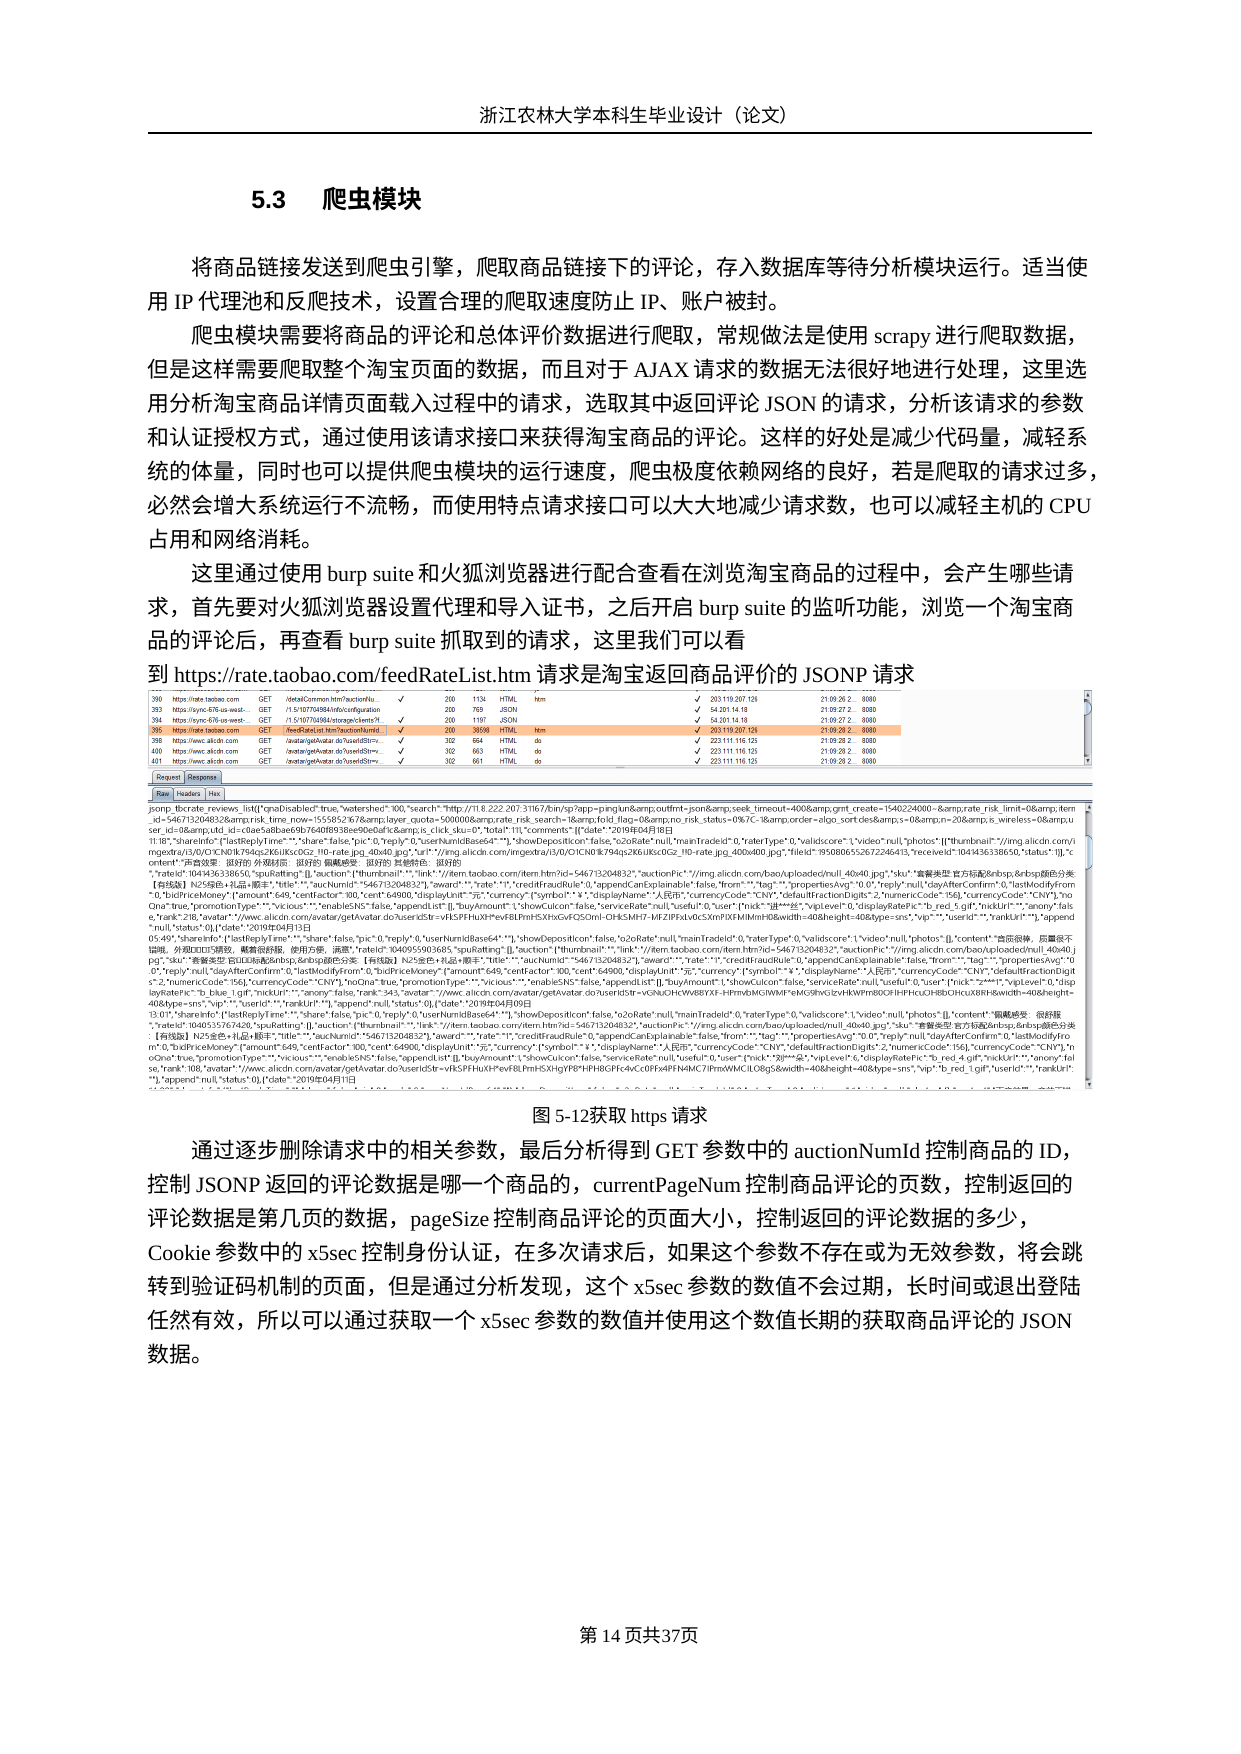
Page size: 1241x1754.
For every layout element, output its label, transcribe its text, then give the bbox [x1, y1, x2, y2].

text 将商品链接发送到爬虫引擎，爬取商品链接下的评论，存入数据库等待分析模块运行。适当使用IP代理池和反爬技术，设置合理的爬取速度防止IP、账户被封。 [148, 249, 1092, 317]
text 这里通过使用burp suite和火狐浏览器进行配合查看在浏览淘宝商品的过程中，会产生哪些请求，首先要对火狐浏览器设置代理和导入证书，之后开启burp suite的监听功能，浏览一个淘宝商品的评论后，再查看burp suite抓取到的请求，这里我们可以看到https://rate.taobao.com/feedRateList.htm请求是淘宝返回商品评价的JSONP请求 [148, 554, 1092, 690]
subtitle 爬虫模块 [251, 164, 1092, 232]
picture [147, 690, 1093, 1091]
text 通过逐步删除请求中的相关参数，最后分析得到GET参数中的auctionNumId控制商品的ID，控制JSONP返回的评论数据是哪一个商品的，currentPageNum控制商品评论的页数，控制返回的评论数据是第几页的数据，pageSize控制商品评论的页面大小，控制返回的评论数据的多少，Cookie参数中的x5sec控制身份认证，在多次请求后，如果这个参数不存在或为无效参数，将会跳转到验证码机制的页面，但是通过分析发现，这个x5sec参数的数值不会过期，长时间或退出登陆任然有效，所以可以通过获取一个x5sec参数的数值并使用这个数值长期的获取商品评论的JSON数据。 [148, 1132, 1092, 1369]
text 爬虫模块需要将商品的评论和总体评价数据进行爬取，常规做法是使用scrapy进行爬取数据，但是这样需要爬取整个淘宝页面的数据，而且对于AJAX请求的数据无法很好地进行处理，这里选用分析淘宝商品详情页面载入过程中的请求，选取其中返回评论JSON的请求，分析该请求的参数和认证授权方式，通过使用该请求接口来获得淘宝商品的评论。这样的好处是减少代码量，减轻系统的体量，同时也可以提供爬虫模块的运行速度，爬虫极度依赖网络的良好，若是爬取的请求过多，必然会增大系统运行不流畅，而使用特点请求接口可以大大地减少请求数，也可以减轻主机的CPU占用和网络消耗。 [148, 317, 1092, 554]
